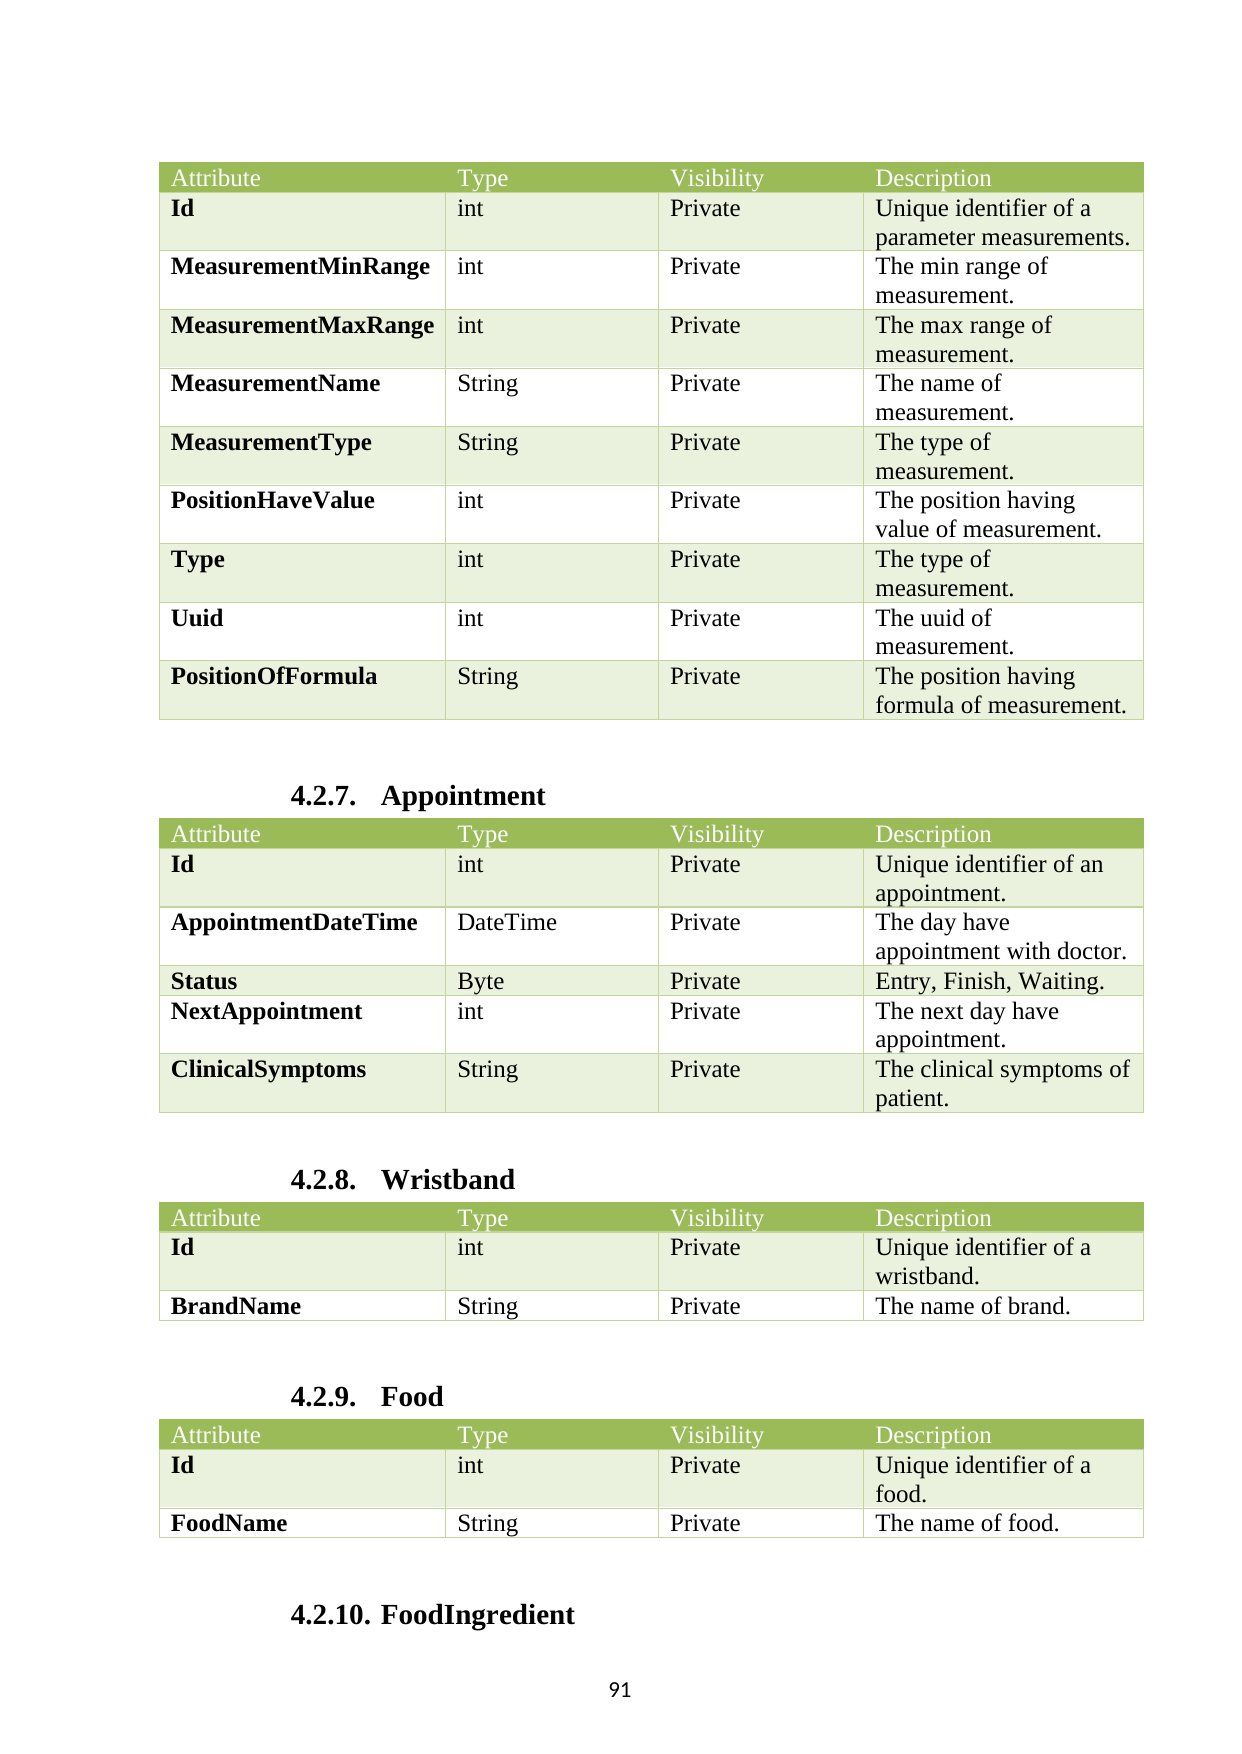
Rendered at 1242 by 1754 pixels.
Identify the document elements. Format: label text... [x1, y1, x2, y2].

table_cell The min range of measurement. [864, 251, 1143, 309]
table_header Visibility [659, 1420, 863, 1449]
table_cell The position having formula of measurement. [864, 661, 1143, 719]
table_cell int [446, 193, 658, 250]
table_cell FoodName [160, 1509, 445, 1537]
table_cell MeasurementMinRange [160, 251, 445, 309]
table_cell String [446, 1054, 658, 1112]
table_header Visibility [659, 819, 863, 848]
table_cell ClinicalSymptoms [160, 1054, 445, 1112]
table_cell Entry, Finish, Waiting. [864, 966, 1143, 995]
table_cell The position having value of measurement. [864, 486, 1143, 543]
table_cell Private [659, 369, 863, 426]
table_cell The name of brand. [864, 1291, 1143, 1320]
table_cell PositionOfFormula [160, 661, 445, 719]
table_cell The next day have appointment. [864, 996, 1143, 1053]
table_cell Unique identifier of a wristband. [864, 1233, 1143, 1290]
table_cell int [446, 603, 658, 660]
table_header Type [446, 1420, 658, 1449]
subtitle Food [291, 1379, 1146, 1413]
table_cell The uuid of measurement. [864, 603, 1143, 660]
table_header Attribute [160, 163, 445, 192]
table_cell Unique identifier of an appointment. [864, 849, 1143, 906]
table_cell int [446, 251, 658, 309]
table_cell Unique identifier of a parameter measurements. [864, 193, 1143, 250]
table_cell int [446, 849, 658, 906]
table_cell String [446, 661, 658, 719]
table_cell int [446, 544, 658, 602]
table_cell int [446, 996, 658, 1053]
table_cell Private [659, 427, 863, 484]
table_cell Private [659, 1291, 863, 1320]
table_header Description [864, 163, 1143, 192]
table_header Attribute [160, 819, 445, 848]
table_cell Private [659, 544, 863, 602]
table_header Type [446, 163, 658, 192]
table_cell Private [659, 251, 863, 309]
table_header Description [864, 1203, 1143, 1231]
table_cell The type of measurement. [864, 544, 1143, 602]
table_header Attribute [160, 1203, 445, 1231]
table_cell The max range of measurement. [864, 310, 1143, 367]
table_cell Private [659, 1509, 863, 1537]
table_cell DateTime [446, 908, 658, 965]
table_header Description [864, 1420, 1143, 1449]
table_cell Private [659, 486, 863, 543]
table_cell Private [659, 1054, 863, 1112]
subtitle Appointment [291, 778, 1146, 812]
table_cell Id [160, 193, 445, 250]
table_cell Private [659, 661, 863, 719]
table_cell String [446, 427, 658, 484]
table_cell Id [160, 849, 445, 906]
subtitle Wristband [291, 1162, 1146, 1195]
table_cell String [446, 1291, 658, 1320]
table_cell Private [659, 310, 863, 367]
table_cell Uuid [160, 603, 445, 660]
table_cell BrandName [160, 1291, 445, 1320]
table_cell Type [160, 544, 445, 602]
table_cell Private [659, 966, 863, 995]
table_cell The name of measurement. [864, 369, 1143, 426]
table_cell The day have appointment with doctor. [864, 908, 1143, 965]
table_cell Private [659, 603, 863, 660]
table_cell int [446, 1450, 658, 1507]
table_cell Id [160, 1450, 445, 1507]
table_cell AppointmentDateTime [160, 908, 445, 965]
table_header Type [446, 819, 658, 848]
table_cell Private [659, 908, 863, 965]
table_cell The clinical symptoms of patient. [864, 1054, 1143, 1112]
table_cell MeasurementType [160, 427, 445, 484]
table_cell MeasurementName [160, 369, 445, 426]
table_cell String [446, 1509, 658, 1537]
table_cell Id [160, 1233, 445, 1290]
table_cell PositionHaveValue [160, 486, 445, 543]
subtitle FoodIngredient [291, 1597, 1146, 1630]
table_cell Unique identifier of a food. [864, 1450, 1143, 1507]
table_cell NextAppointment [160, 996, 445, 1053]
table_cell Private [659, 193, 863, 250]
table_header Type [446, 1203, 658, 1231]
table_cell Private [659, 1450, 863, 1507]
table_header Attribute [160, 1420, 445, 1449]
table_cell The type of measurement. [864, 427, 1143, 484]
table_cell Byte [446, 966, 658, 995]
table_cell Private [659, 996, 863, 1053]
table_cell String [446, 369, 658, 426]
table_header Visibility [659, 1203, 863, 1231]
table_cell int [446, 310, 658, 367]
table_cell MeasurementMaxRange [160, 310, 445, 367]
table_header Visibility [659, 163, 863, 192]
table_cell int [446, 486, 658, 543]
table_header Description [864, 819, 1143, 848]
table_cell Private [659, 1233, 863, 1290]
table_cell int [446, 1233, 658, 1290]
table_cell Status [160, 966, 445, 995]
table_cell Private [659, 849, 863, 906]
table_cell The name of food. [864, 1509, 1143, 1537]
